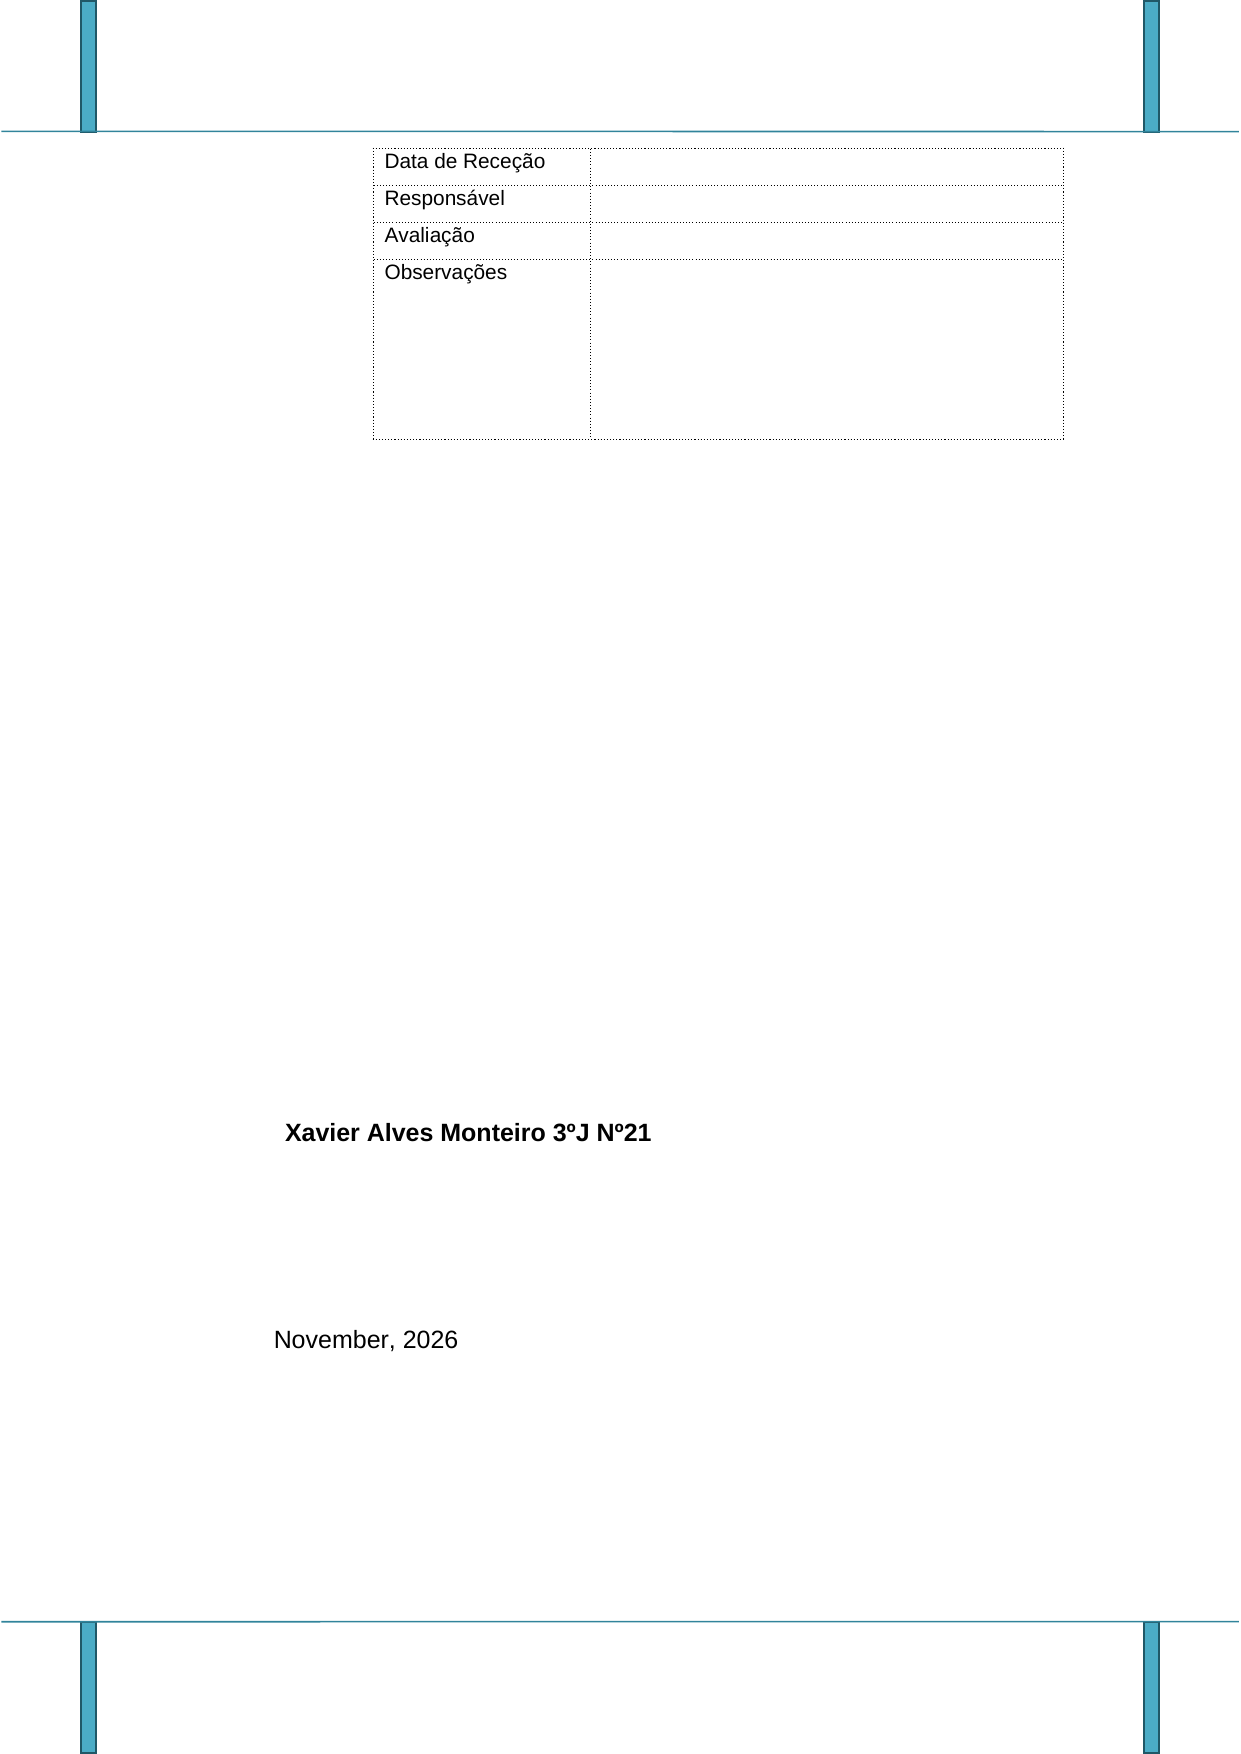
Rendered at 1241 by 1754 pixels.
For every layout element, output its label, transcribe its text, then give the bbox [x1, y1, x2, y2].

table_cell Responsável [373, 185, 590, 222]
table_header Data de Receção [373, 148, 590, 185]
table_cell [590, 185, 1063, 222]
table_cell [590, 259, 1063, 439]
table_cell [590, 222, 1063, 259]
table_cell Avaliação [373, 222, 590, 259]
table_header [590, 148, 1063, 185]
table_cell Observações [373, 259, 590, 439]
